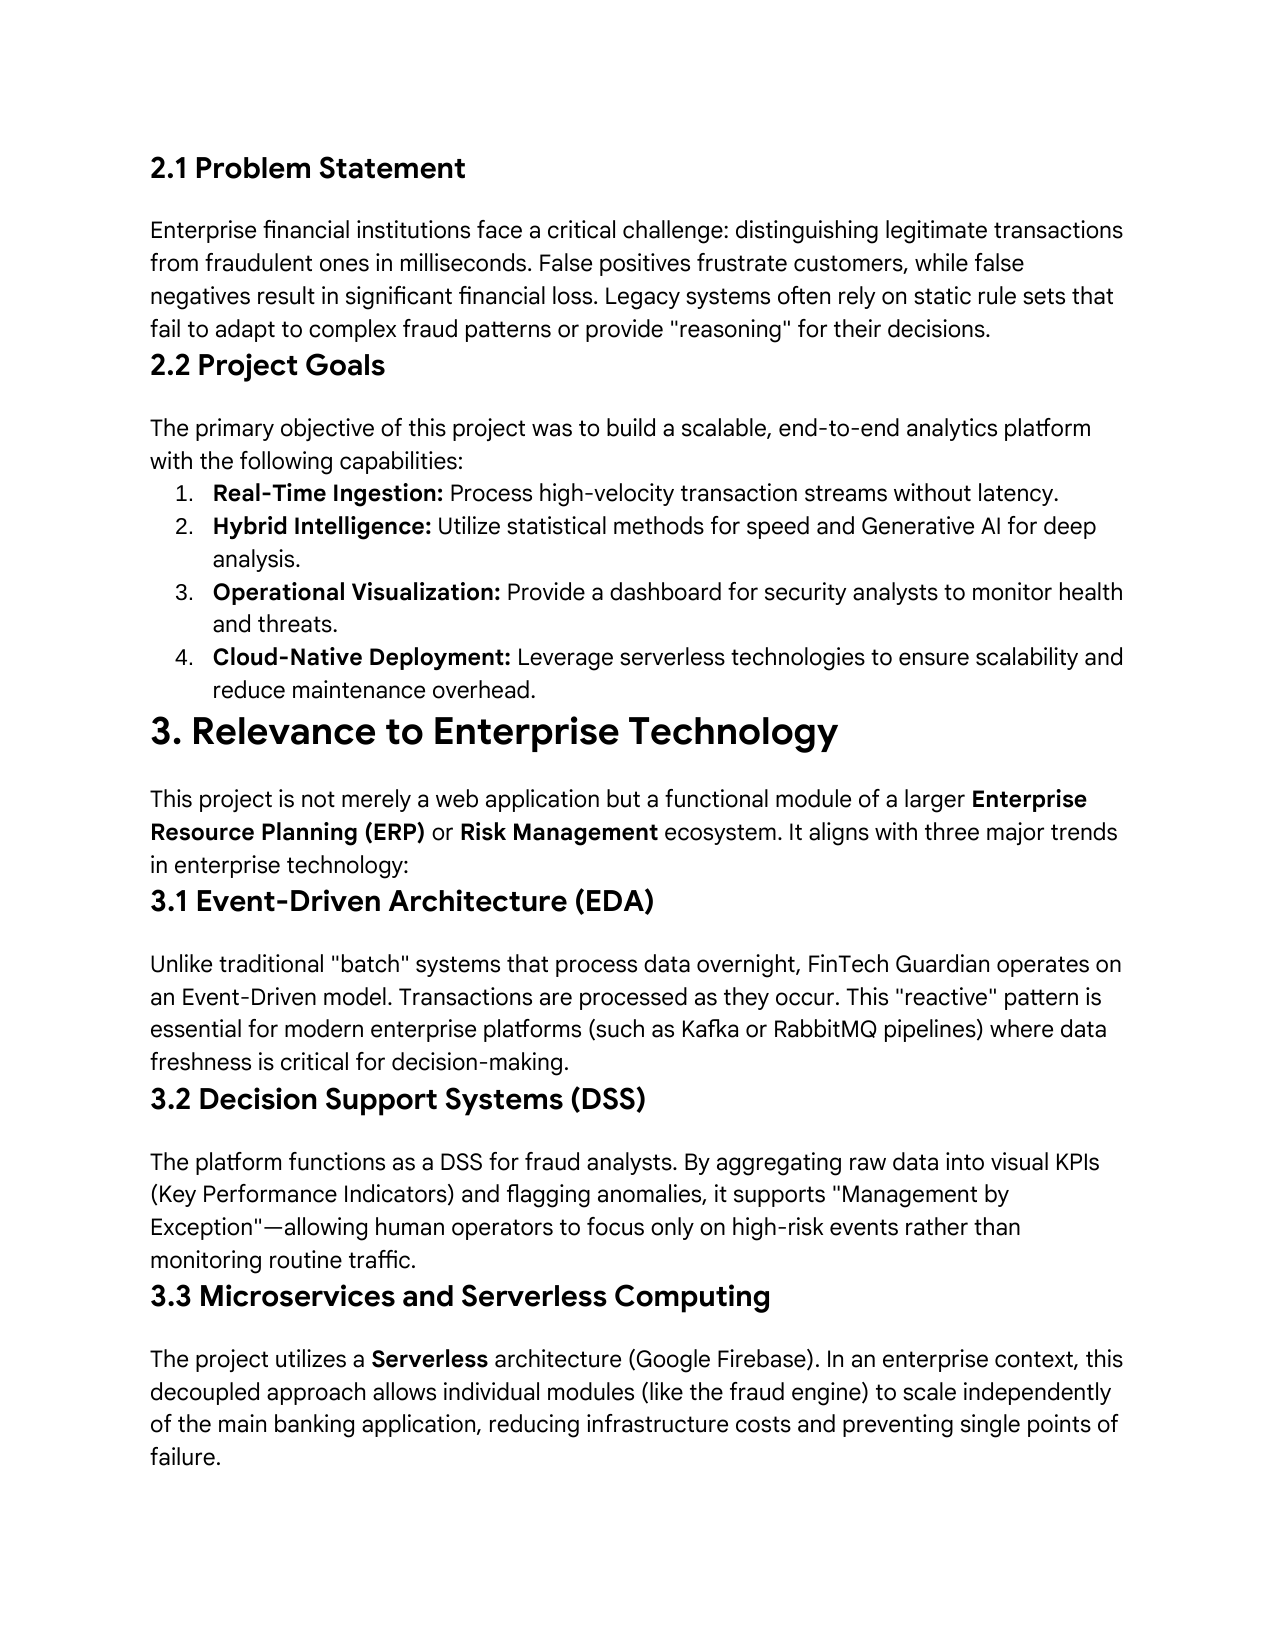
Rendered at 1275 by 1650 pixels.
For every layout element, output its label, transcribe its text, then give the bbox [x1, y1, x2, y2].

list Hybrid Intelligence: Utilize statistical methods for speed and Generative AI for deep analysis. [175, 512, 1125, 574]
subtitle 3.2 Decision Support Systems (DSS) [150, 1081, 1125, 1118]
subtitle 3.3 Microservices and Serverless Computing [150, 1279, 1125, 1315]
list Operational Visualization: Provide a dashboard for security analysts to monitor health and threats. [175, 578, 1125, 639]
text The platform functions as a DSS for fraud analysts. By aggregating raw data into visual KPIs (Key Performance Indicators) and flagging anomalies, it supports "Management by Exception"—allowing human operators to focus only on high-risk events rather than monitoring routine traffic. [150, 1148, 1125, 1275]
subtitle 3. Relevance to Enterprise Technology [150, 708, 1125, 756]
text Enterprise financial institutions face a critical challenge: distinguishing legitimate transactions from fraudulent ones in milliseconds. False positives frustrate customers, while false negatives result in significant financial loss. Legacy systems often rely on static rule sets that fail to adapt to complex fraud patterns or provide "reasoning" for their decisions. [150, 217, 1125, 343]
text The primary objective of this project was to build a scalable, end-to-end analytics platform with the following capabilities: [150, 414, 1125, 476]
text The project utilizes a Serverless architecture (Google Firebase). In an enterprise context, this decoupled approach allows individual modules (like the fraud engine) to scale independently of the main banking application, reducing infrastructure costs and preventing single points of failure. [150, 1345, 1125, 1472]
text Unlike traditional "batch" systems that process data overnight, FinTech Guardian operates on an Event-Driven model. Transactions are processed as they occur. This "reactive" pattern is essential for modern enterprise platforms (such as Kafka or RabbitMQ pipelines) where data freshness is critical for decision-making. [150, 950, 1125, 1077]
list Cloud-Native Deployment: Leverage serverless technologies to ensure scalability and reduce maintenance overhead. [175, 643, 1125, 704]
subtitle 3.1 Event-Driven Architecture (EDA) [150, 884, 1125, 920]
subtitle 2.1 Problem Statement [150, 150, 1125, 187]
list Real-Time Ingestion: Process high-velocity transaction streams without latency. [175, 479, 1125, 508]
text This project is not merely a web application but a functional module of a larger Enterprise Resource Planning (ERP) or Risk Management ecosystem. It aligns with three major trends in enterprise technology: [150, 786, 1125, 880]
subtitle 2.2 Project Goals [150, 347, 1125, 384]
